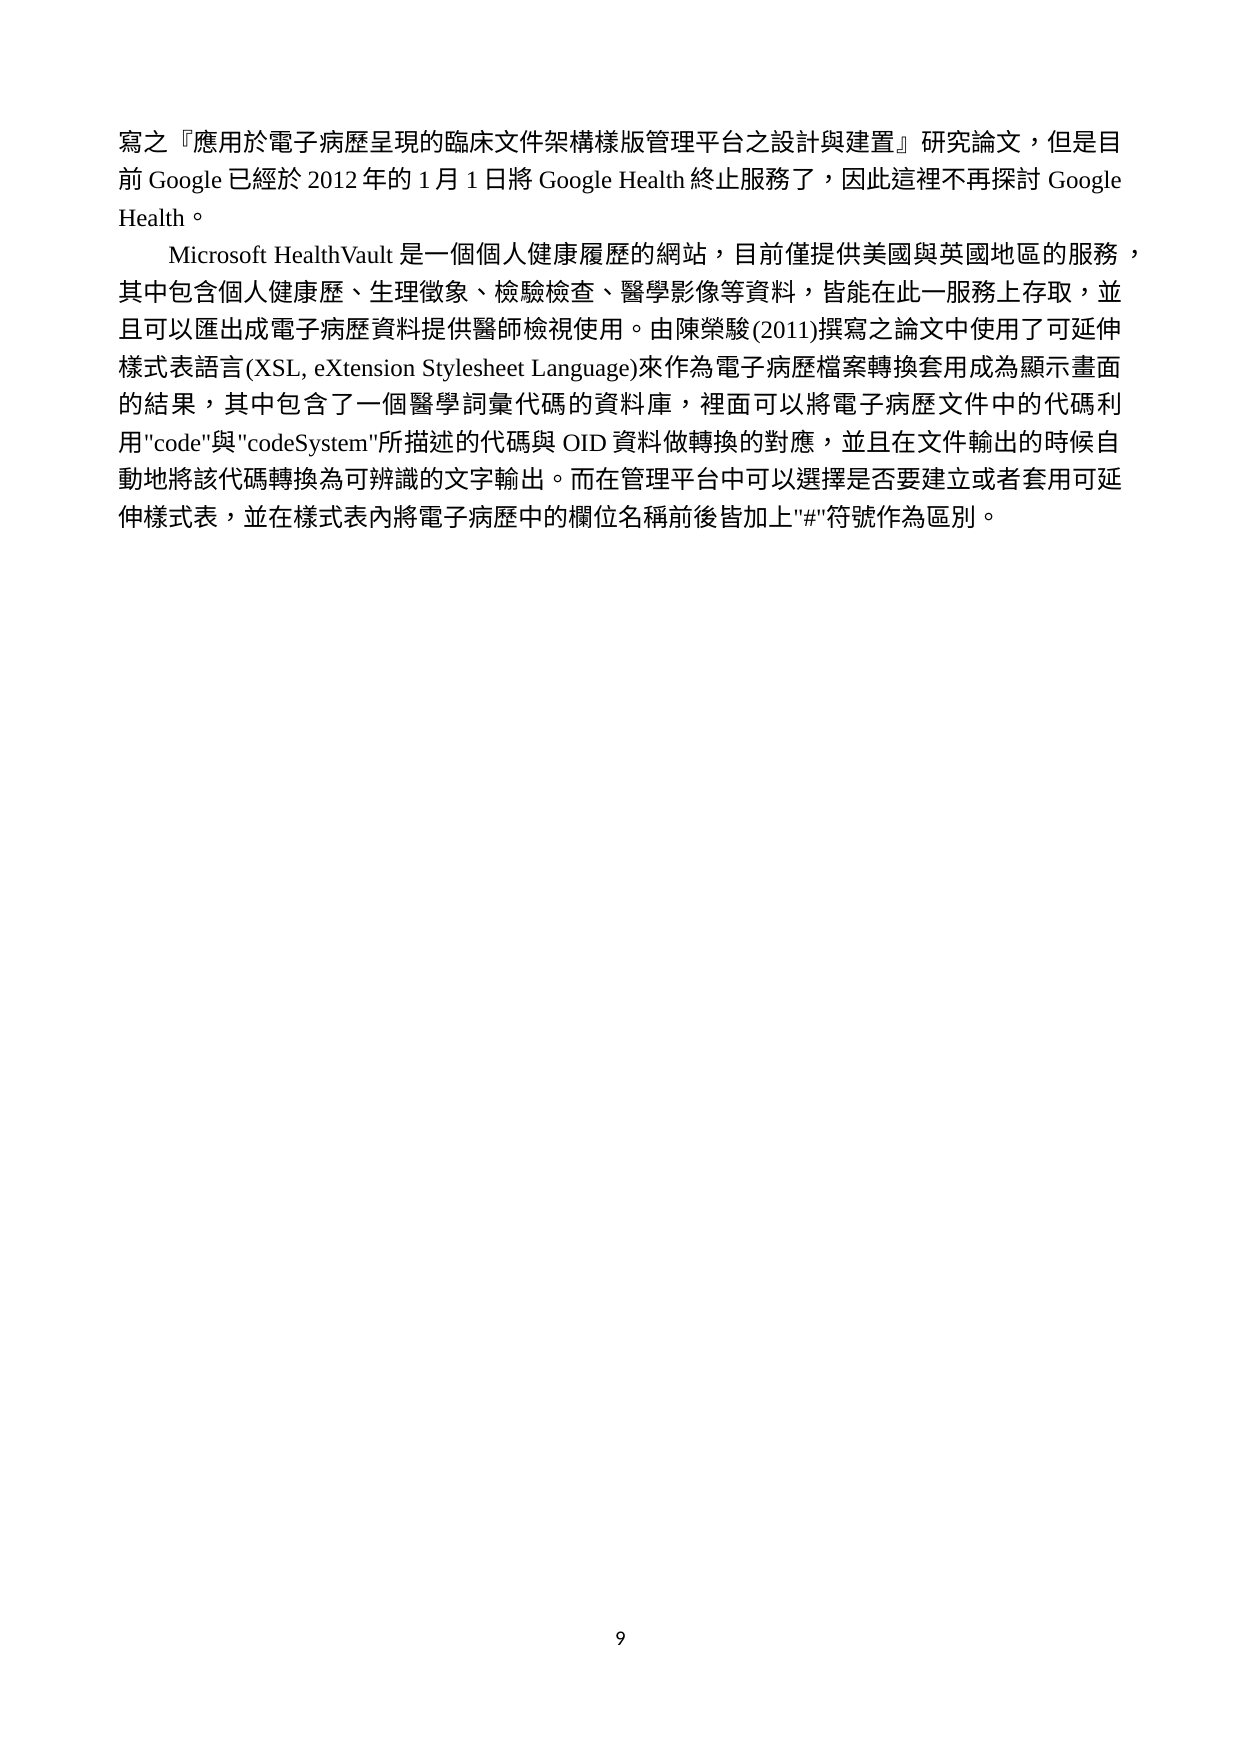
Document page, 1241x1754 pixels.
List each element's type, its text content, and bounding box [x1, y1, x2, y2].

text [118, 122, 1122, 234]
text Microsoft HealthVault是一個個人健康履歷的網站，目前僅提供美國與英國地區的服務，其中包含個人健康歷、生理徵象、檢驗檢查、醫學影像等資料，皆能在此一服務上存取，並且可以匯出成電子病歷資料提供醫師檢視使用。由陳榮駿(2011)撰寫之論文中使用了可延伸樣式表語言(XSL, eXtension Stylesheet Language)來作為電子病歷檔案轉換套用成為顯示畫面的結果，其中包含了一個醫學詞彙代碼的資料庫，裡面可以將電子病歷文件中的代碼利用"code"與"codeSystem"所描述的代碼與OID資料做轉換的對應，並且在文件輸出的時候自動地將該代碼轉換為可辨識的文字輸出。而在管理平台中可以選擇是否要建立或者套用可延伸樣式表，並在樣式表內將電子病歷中的欄位名稱前後皆加上"#"符號作為區別。 [118, 234, 1122, 534]
